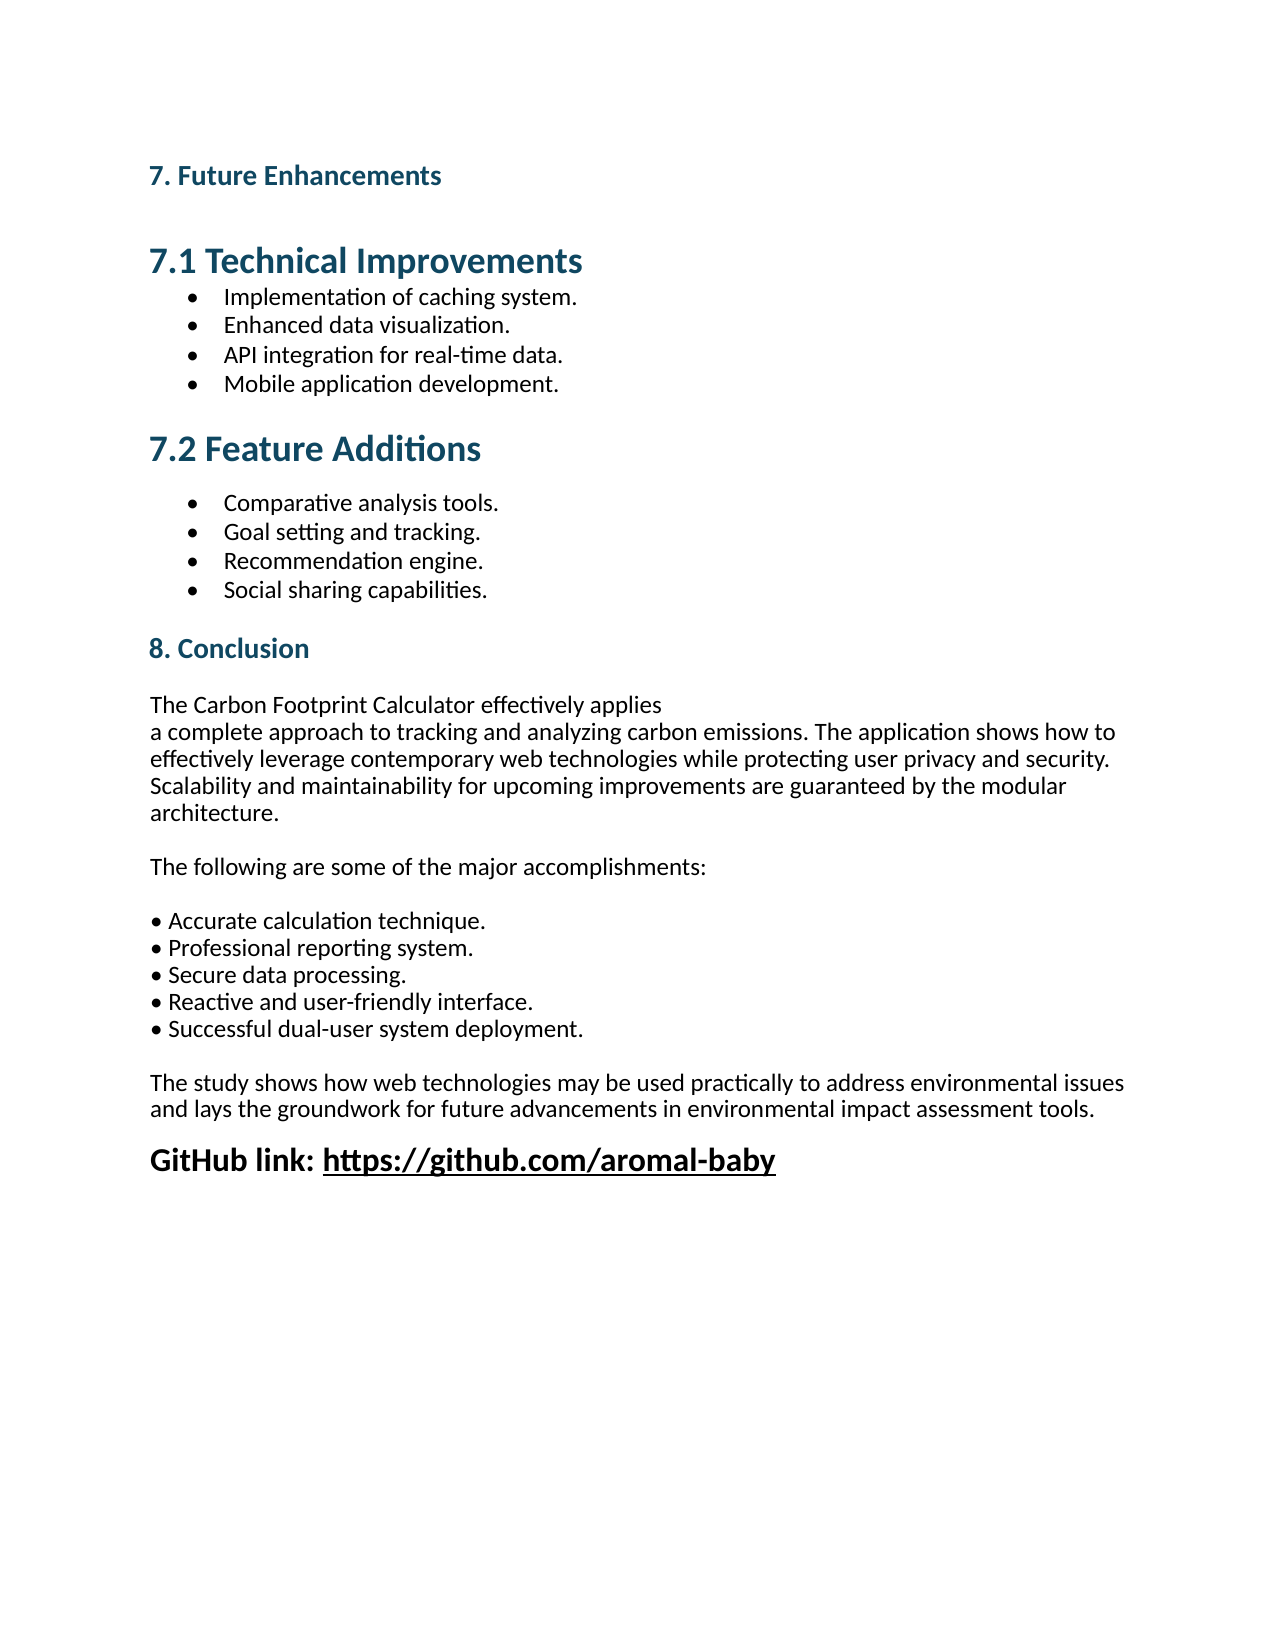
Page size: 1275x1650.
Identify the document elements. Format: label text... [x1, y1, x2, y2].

list Mobile application development. [186, 370, 1125, 398]
text • Successful dual-user system deployment. [150, 1015, 1125, 1042]
list Comparative analysis tools. [186, 489, 1125, 517]
list Social sharing capabilities. [186, 576, 1125, 604]
list Goal setting and tracking. [186, 518, 1125, 546]
list API integration for real-time data. [186, 341, 1125, 369]
text • Reactive and user-friendly interface. [150, 988, 1125, 1015]
text 8. Conclusion [148, 636, 1125, 663]
text a complete approach to tracking and analyzing carbon emissions. The application shows how to effectively leverage contemporary web technologies while protecting user privacy and security. Scalability and maintainability for upcoming improvements are guaranteed by the modular architecture. [150, 719, 1125, 827]
list Implementation of caching system. [186, 282, 1125, 311]
text The Carbon Footprint Calculator effectively applies [150, 692, 1125, 719]
text The following are some of the major accomplishments: [150, 827, 1125, 881]
list Recommendation engine. [186, 547, 1125, 575]
text GitHub link: https://github.com/aromal-baby [150, 1150, 1125, 1177]
list Enhanced data visualization. [186, 312, 1125, 339]
text 7.2 Feature Additions [148, 439, 1125, 467]
text 7.1 Technical Improvements [148, 238, 688, 282]
text • Accurate calculation technique. [150, 907, 1125, 934]
text The study shows how web technologies may be used practically to address environmental issues and lays the groundwork for future advancements in environmental impact assessment tools. [150, 1042, 1125, 1123]
text • Professional reporting system. [150, 934, 1125, 961]
text • Secure data processing. [150, 961, 1125, 988]
text 7. Future Enhancements [148, 150, 688, 194]
